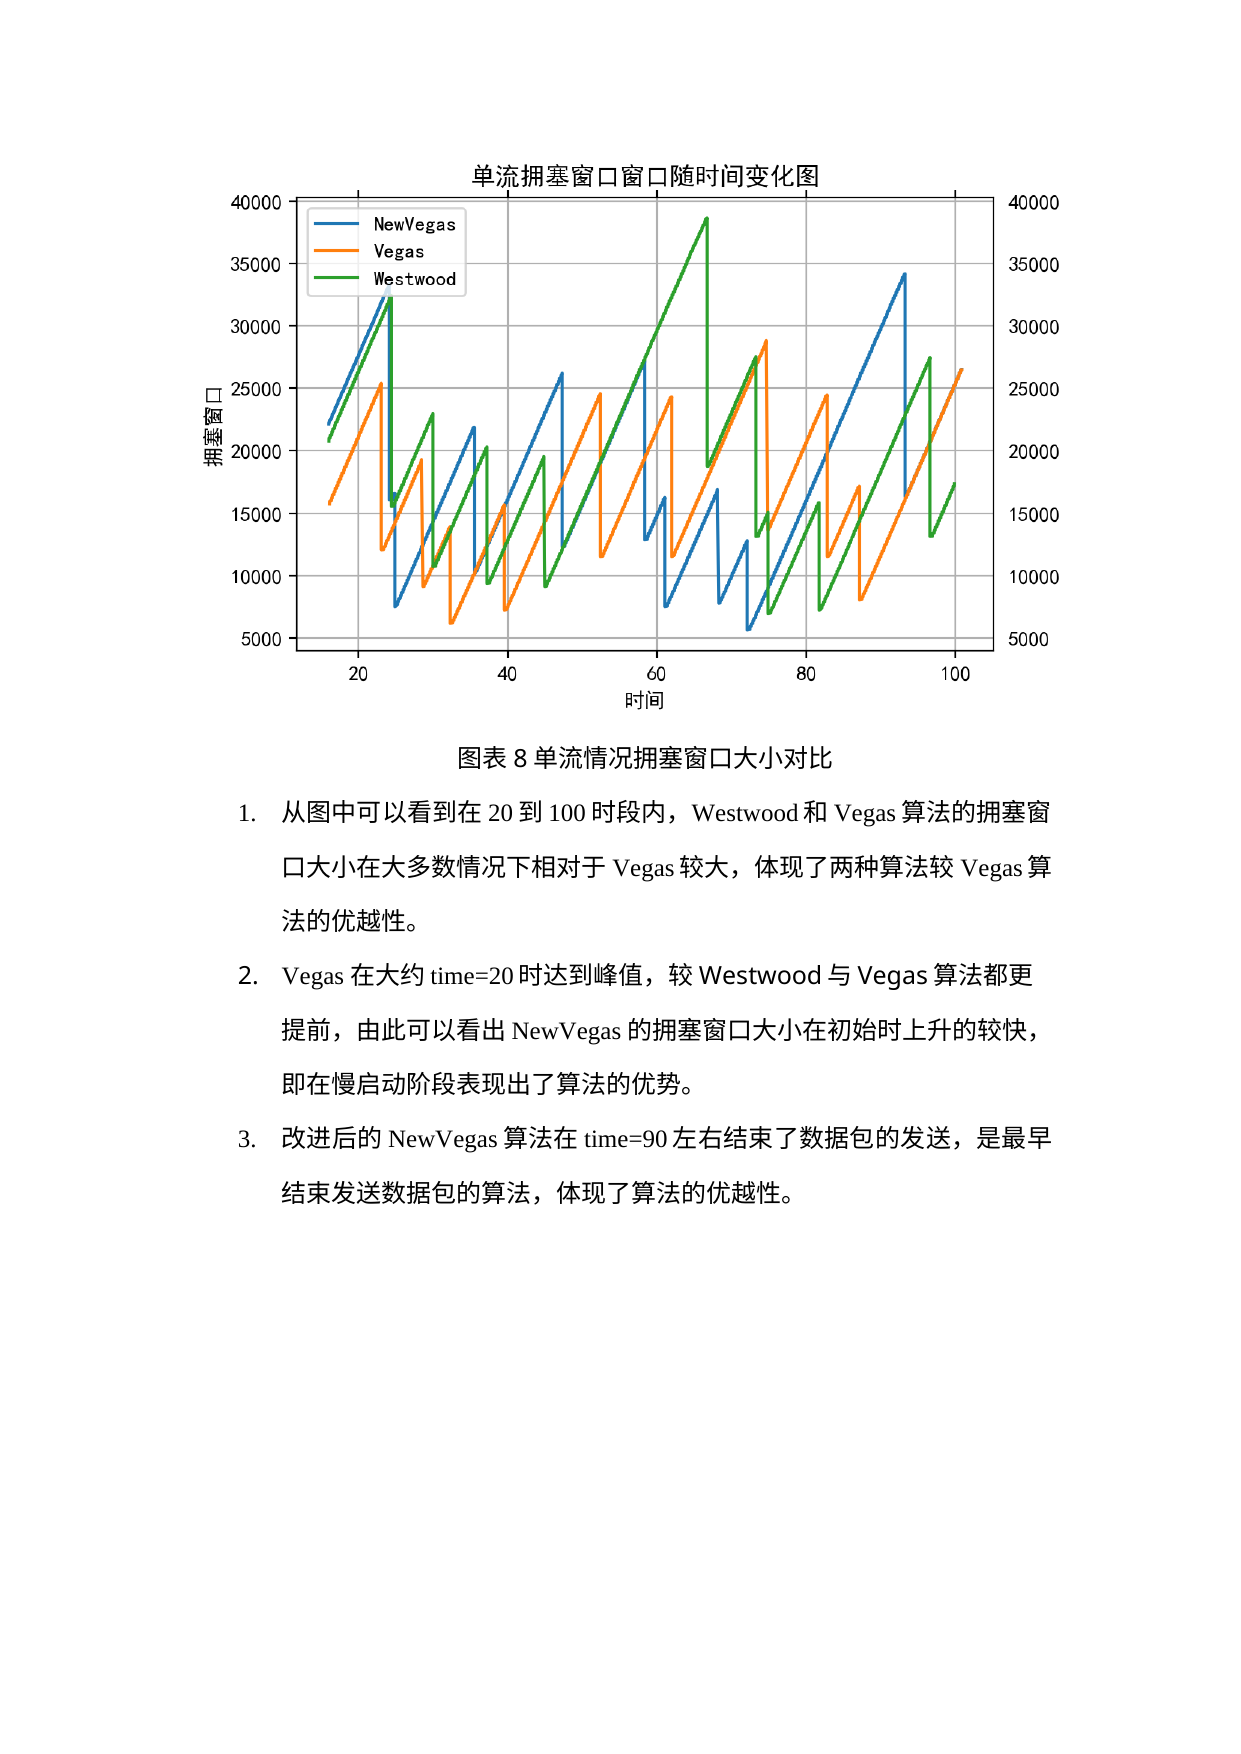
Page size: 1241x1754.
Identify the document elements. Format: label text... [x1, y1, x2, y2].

text 图表 8 单流情况拥塞窗口大小对比 [187, 738, 1053, 774]
list 改进后的NewVegas算法在time=90左右结束了数据包的发送，是最早结束发送数据包的算法，体现了算法的优越性。 [238, 1119, 1053, 1209]
picture [187, 150, 1074, 724]
list 从图中可以看到在20到100时段内，Westwood和Vegas算法的拥塞窗口大小在大多数情况下相对于Vegas较大，体现了两种算法较Vegas算法的优越性。 [238, 793, 1053, 938]
list Vegas 在大约time=20时达到峰值，较Westwood与Vegas算法都更提前，由此可以看出NewVegas 的拥塞窗口大小在初始时上升的较快，即在慢启动阶段表现出了算法的优势。 [238, 956, 1053, 1101]
